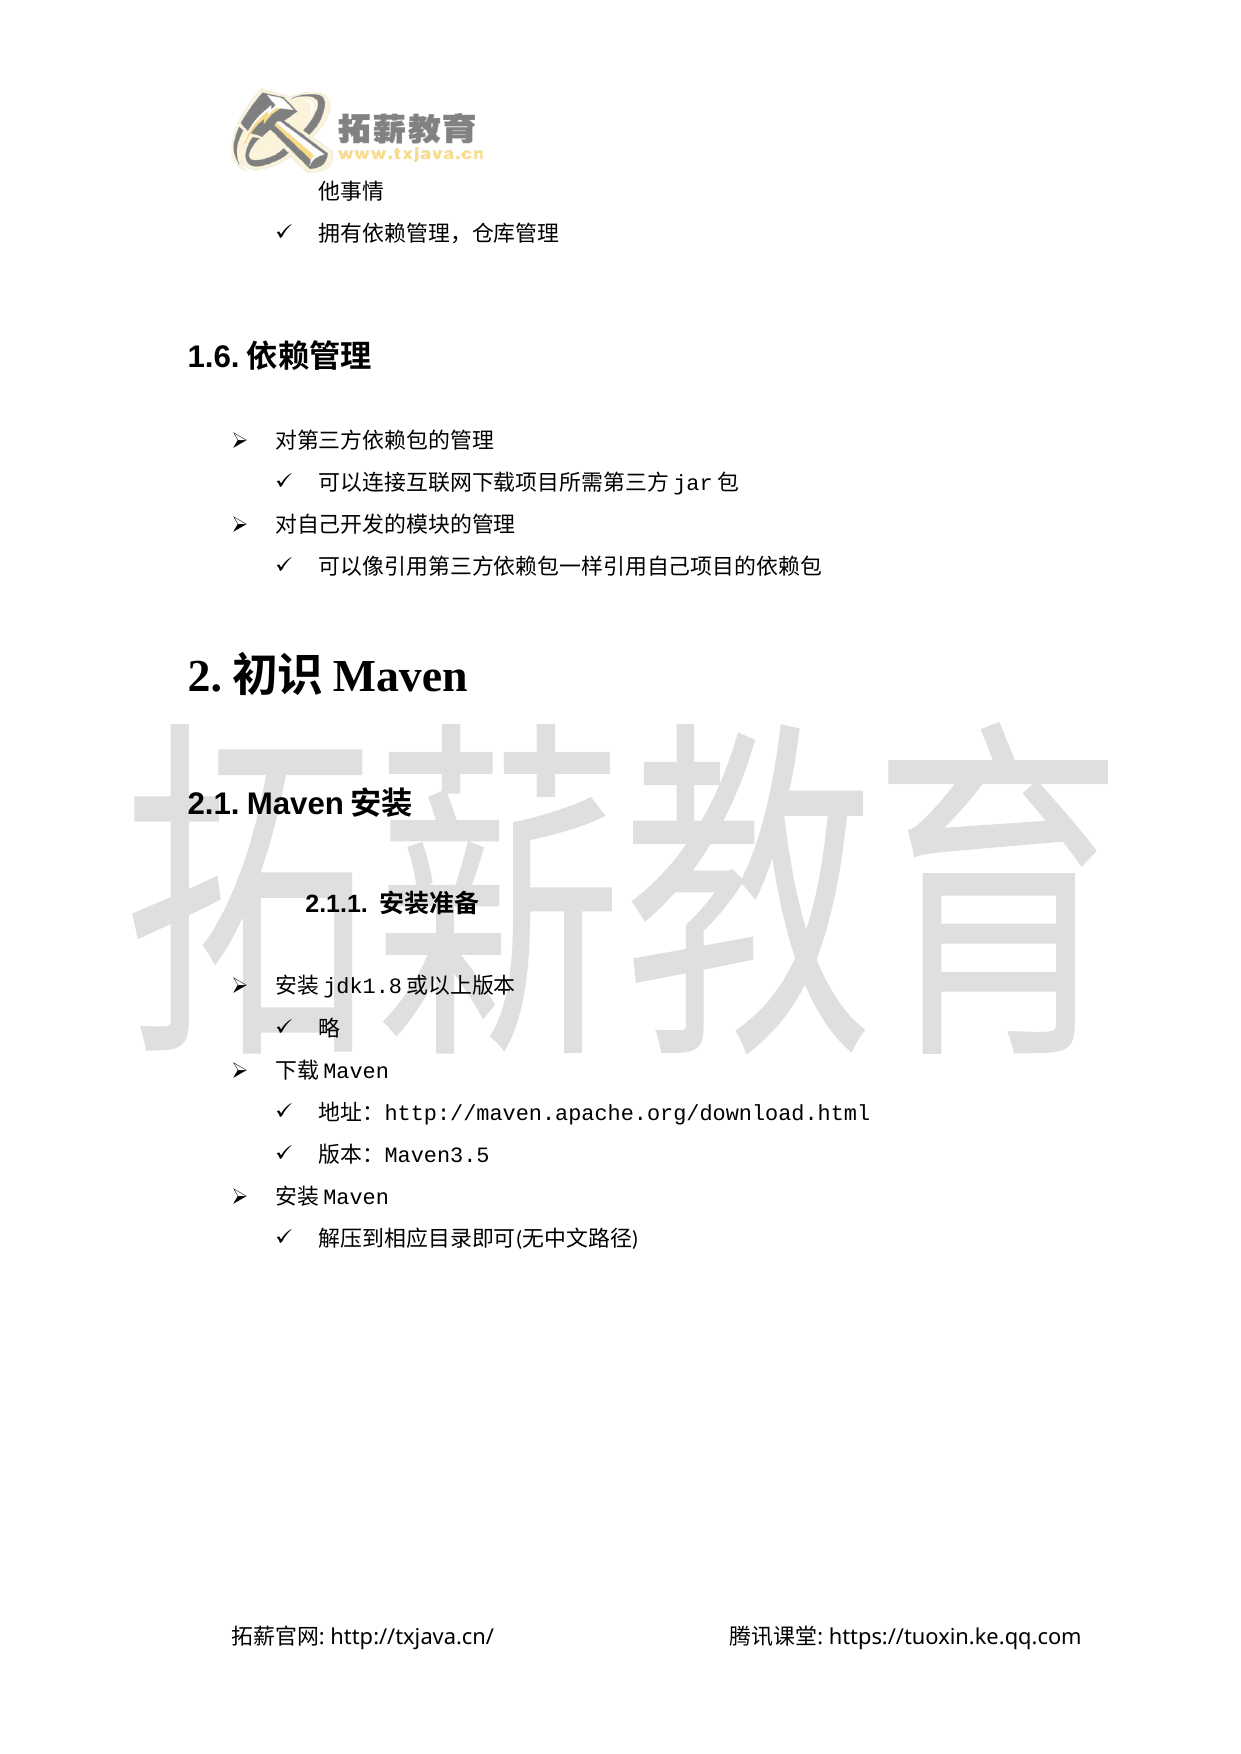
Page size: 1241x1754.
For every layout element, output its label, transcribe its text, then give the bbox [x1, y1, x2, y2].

picture [231, 88, 483, 173]
text 安装准备 [261, 869, 1031, 934]
text Maven安装 [187, 768, 1031, 833]
list 安装jdk1.8或以上版本 [231, 968, 1053, 1001]
list 拥有依赖管理，仓库管理 [275, 215, 1053, 248]
list 地址：http://maven.apache.org/download.html [275, 1094, 1053, 1127]
list 对第三方依赖包的管理 [231, 423, 1053, 455]
list 版本：Maven3.5 [275, 1137, 1053, 1169]
list 只需要定义一个pom.xml,然后把源码放到默认的目录，Maven帮你处理其他事情 [275, 173, 1053, 206]
list 可以像引用第三方依赖包一样引用自己项目的依赖包 [275, 549, 1053, 581]
list 下载Maven [231, 1052, 1053, 1085]
list 对自己开发的模块的管理 [231, 507, 1053, 539]
list 略 [275, 1010, 1053, 1043]
text 初识Maven [187, 623, 1053, 720]
text 依赖管理 [187, 322, 1031, 387]
list 安装Maven [231, 1179, 1053, 1211]
list 可以连接互联网下载项目所需第三方jar包 [275, 465, 1053, 497]
list 解压到相应目录即可(无中文路径) [275, 1221, 1053, 1253]
